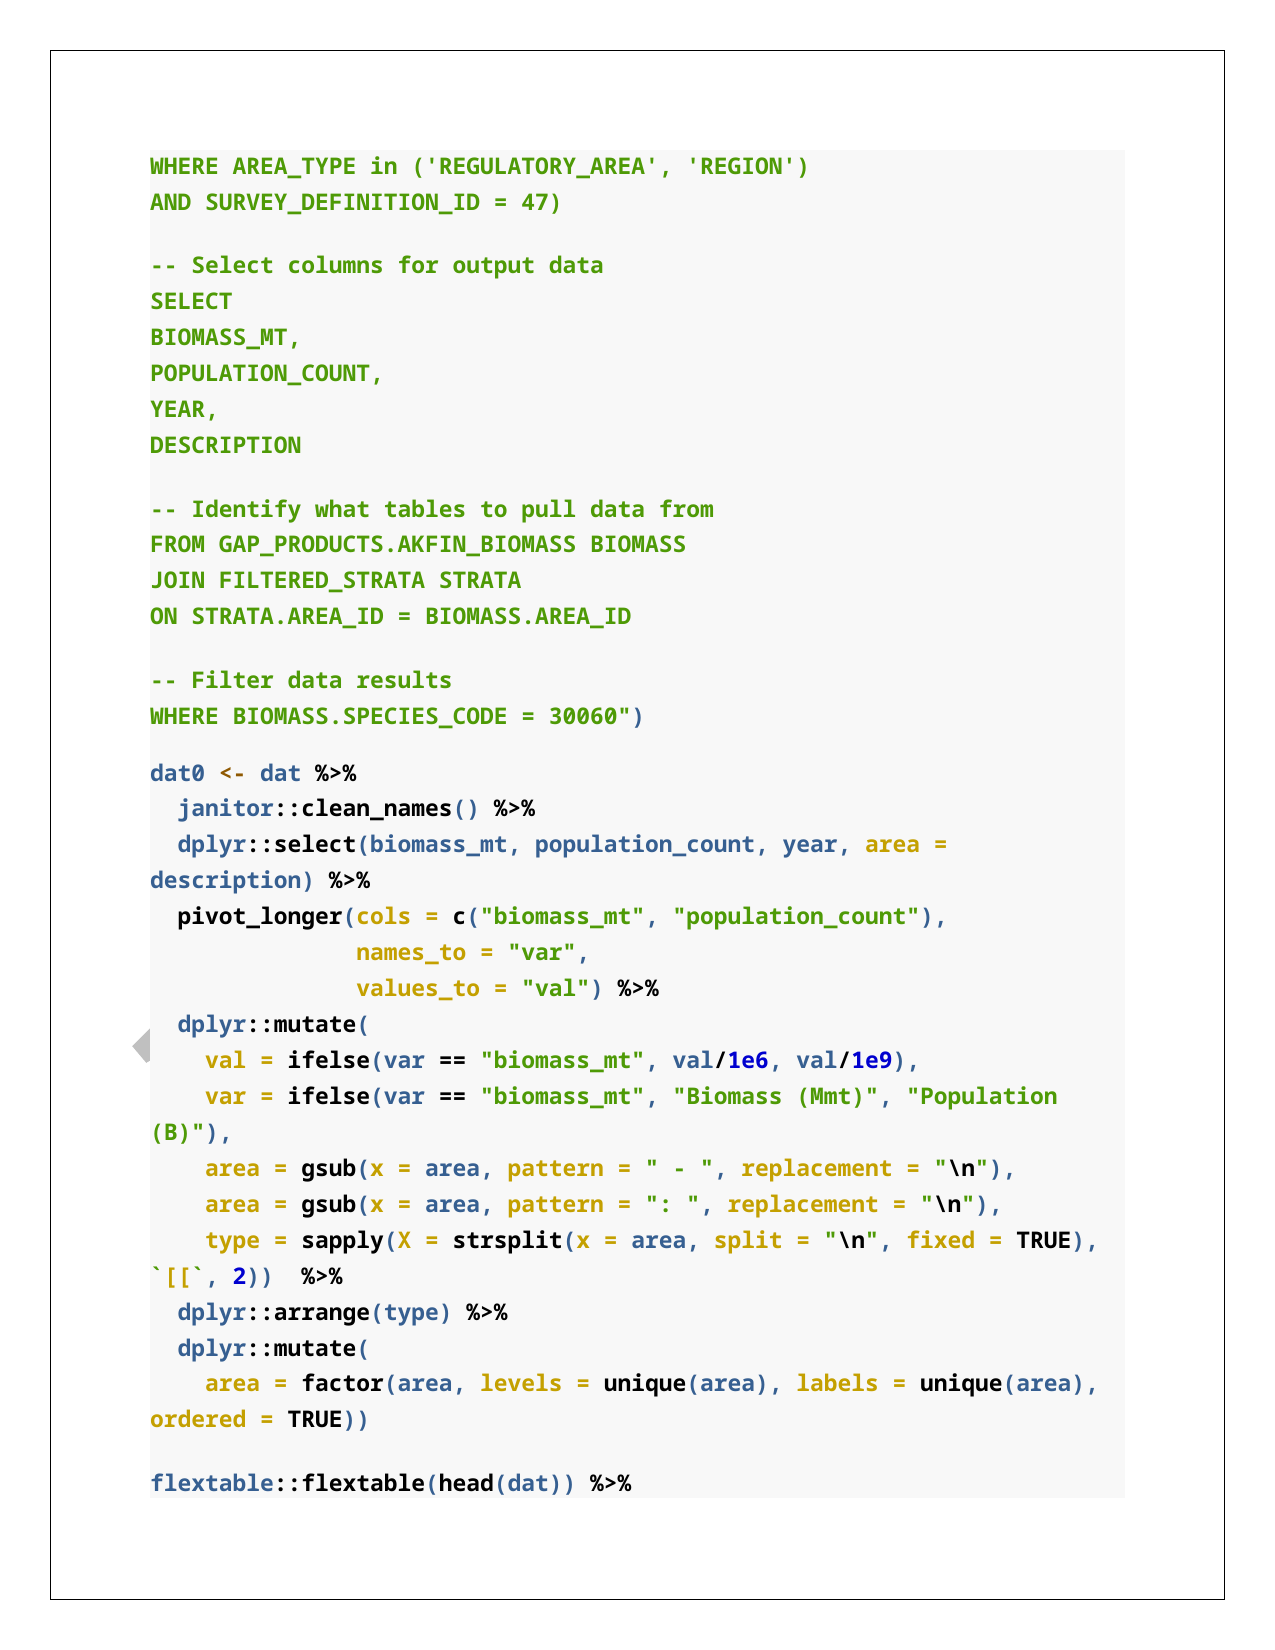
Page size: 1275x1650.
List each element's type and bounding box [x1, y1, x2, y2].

text [150, 756, 1125, 1498]
text [150, 150, 1125, 731]
